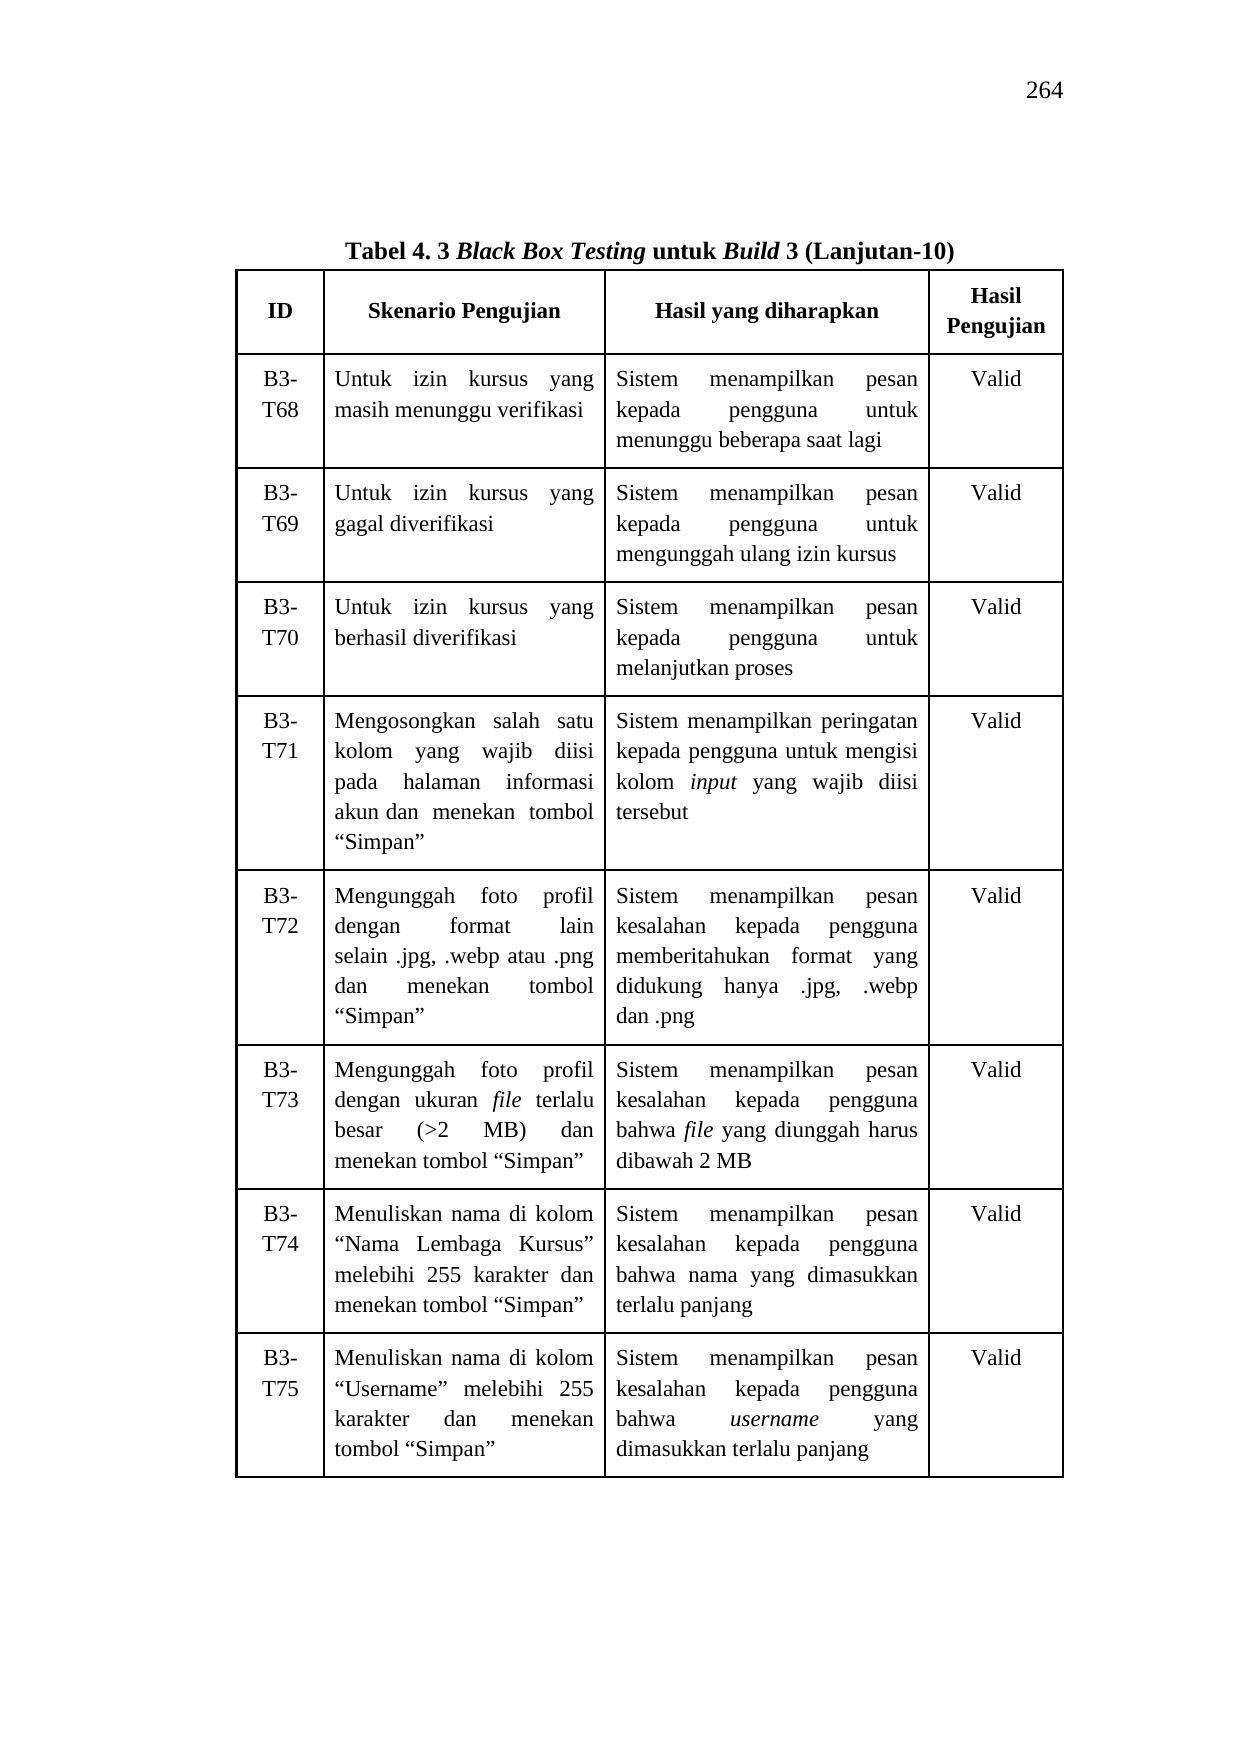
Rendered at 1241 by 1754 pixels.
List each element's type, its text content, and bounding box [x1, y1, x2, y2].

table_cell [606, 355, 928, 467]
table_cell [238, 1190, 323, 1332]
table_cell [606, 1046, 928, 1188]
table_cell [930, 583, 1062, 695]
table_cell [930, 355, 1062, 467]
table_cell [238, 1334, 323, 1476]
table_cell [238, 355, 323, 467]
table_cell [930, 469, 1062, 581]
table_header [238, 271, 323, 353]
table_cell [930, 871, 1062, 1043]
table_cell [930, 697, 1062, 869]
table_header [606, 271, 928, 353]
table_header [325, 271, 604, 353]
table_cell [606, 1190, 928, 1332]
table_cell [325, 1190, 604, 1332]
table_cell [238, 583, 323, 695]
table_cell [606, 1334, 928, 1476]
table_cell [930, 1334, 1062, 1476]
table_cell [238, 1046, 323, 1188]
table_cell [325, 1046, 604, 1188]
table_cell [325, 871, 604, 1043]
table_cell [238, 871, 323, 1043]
text Tabel 4. 3 Black Box Testing untuk Build 3 (Lanjutan-10) [236, 236, 1063, 265]
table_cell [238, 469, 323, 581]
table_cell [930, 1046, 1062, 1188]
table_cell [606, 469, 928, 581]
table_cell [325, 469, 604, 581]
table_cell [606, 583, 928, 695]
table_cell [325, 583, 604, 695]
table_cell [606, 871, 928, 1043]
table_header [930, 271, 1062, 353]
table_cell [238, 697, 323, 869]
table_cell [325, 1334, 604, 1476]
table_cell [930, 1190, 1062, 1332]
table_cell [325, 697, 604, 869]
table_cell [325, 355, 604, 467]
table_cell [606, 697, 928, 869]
